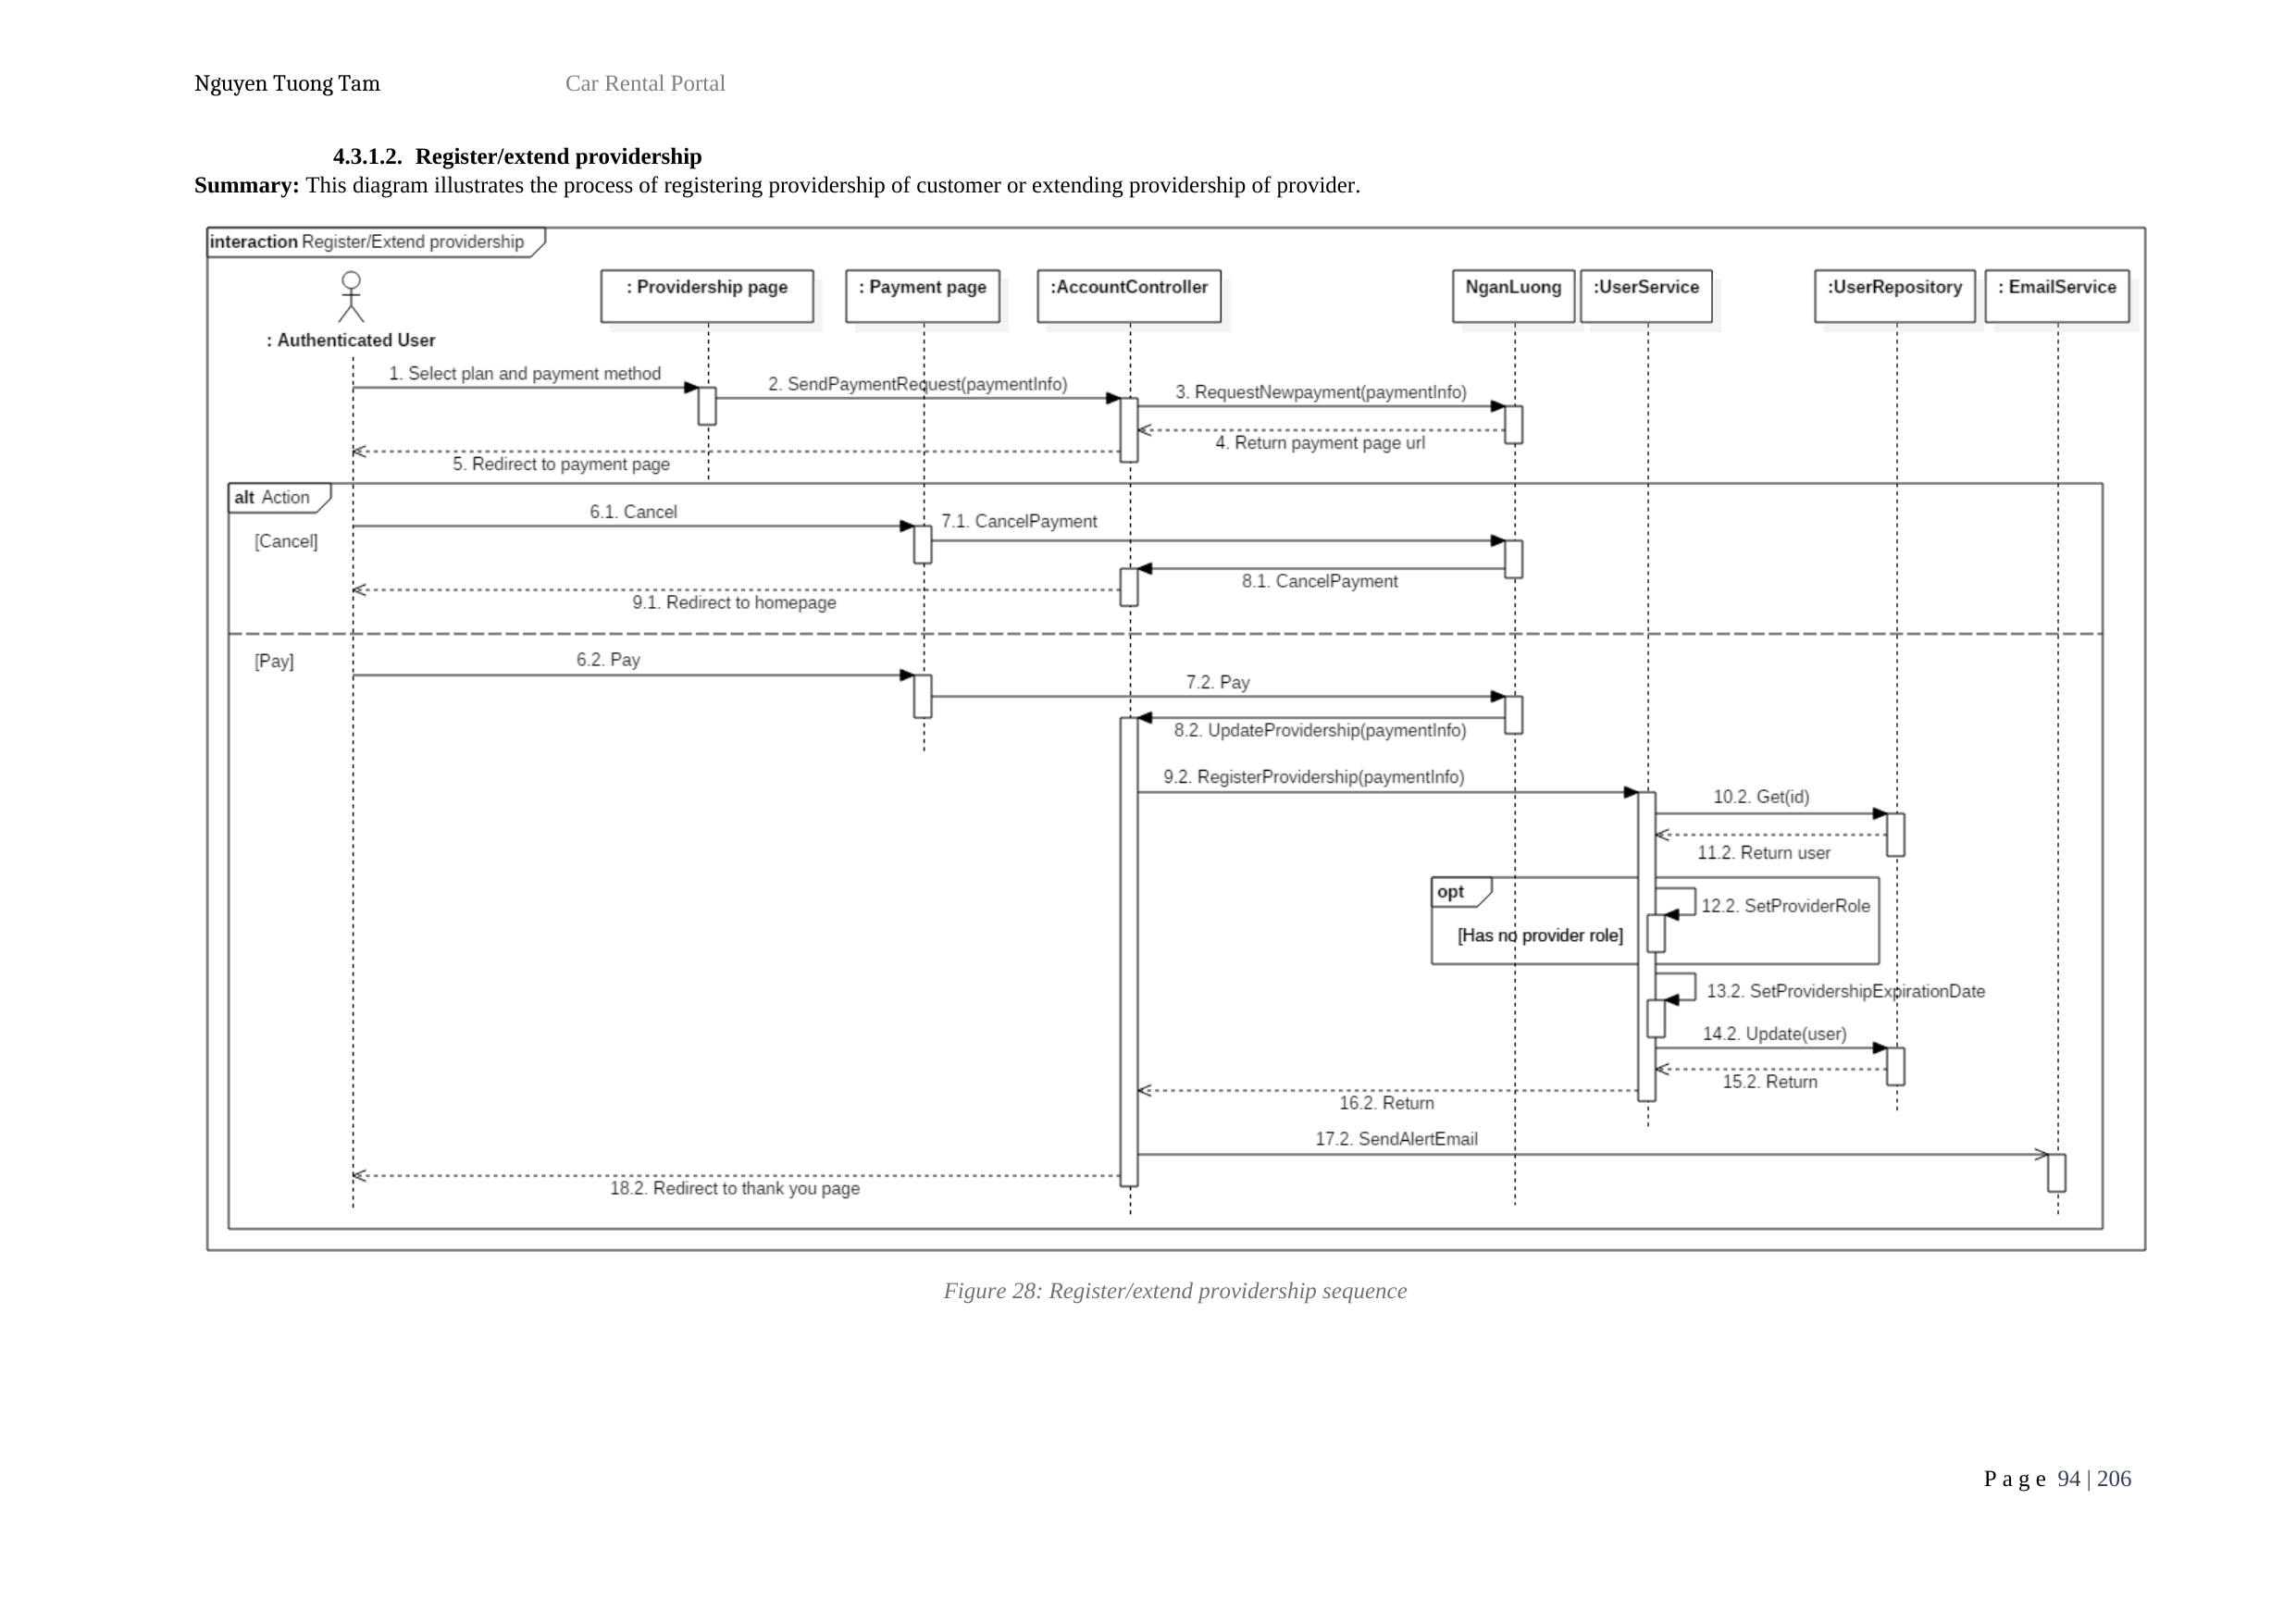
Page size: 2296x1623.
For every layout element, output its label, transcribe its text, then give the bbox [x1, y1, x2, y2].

picture [194, 215, 2153, 1259]
subtitle Register/extend providership [333, 142, 2156, 169]
text Summary: This diagram illustrates the process of registering providership of customer or extending providership of provider. [194, 171, 2156, 198]
text Figure 28: Register/extend providership sequence [194, 1277, 2156, 1303]
